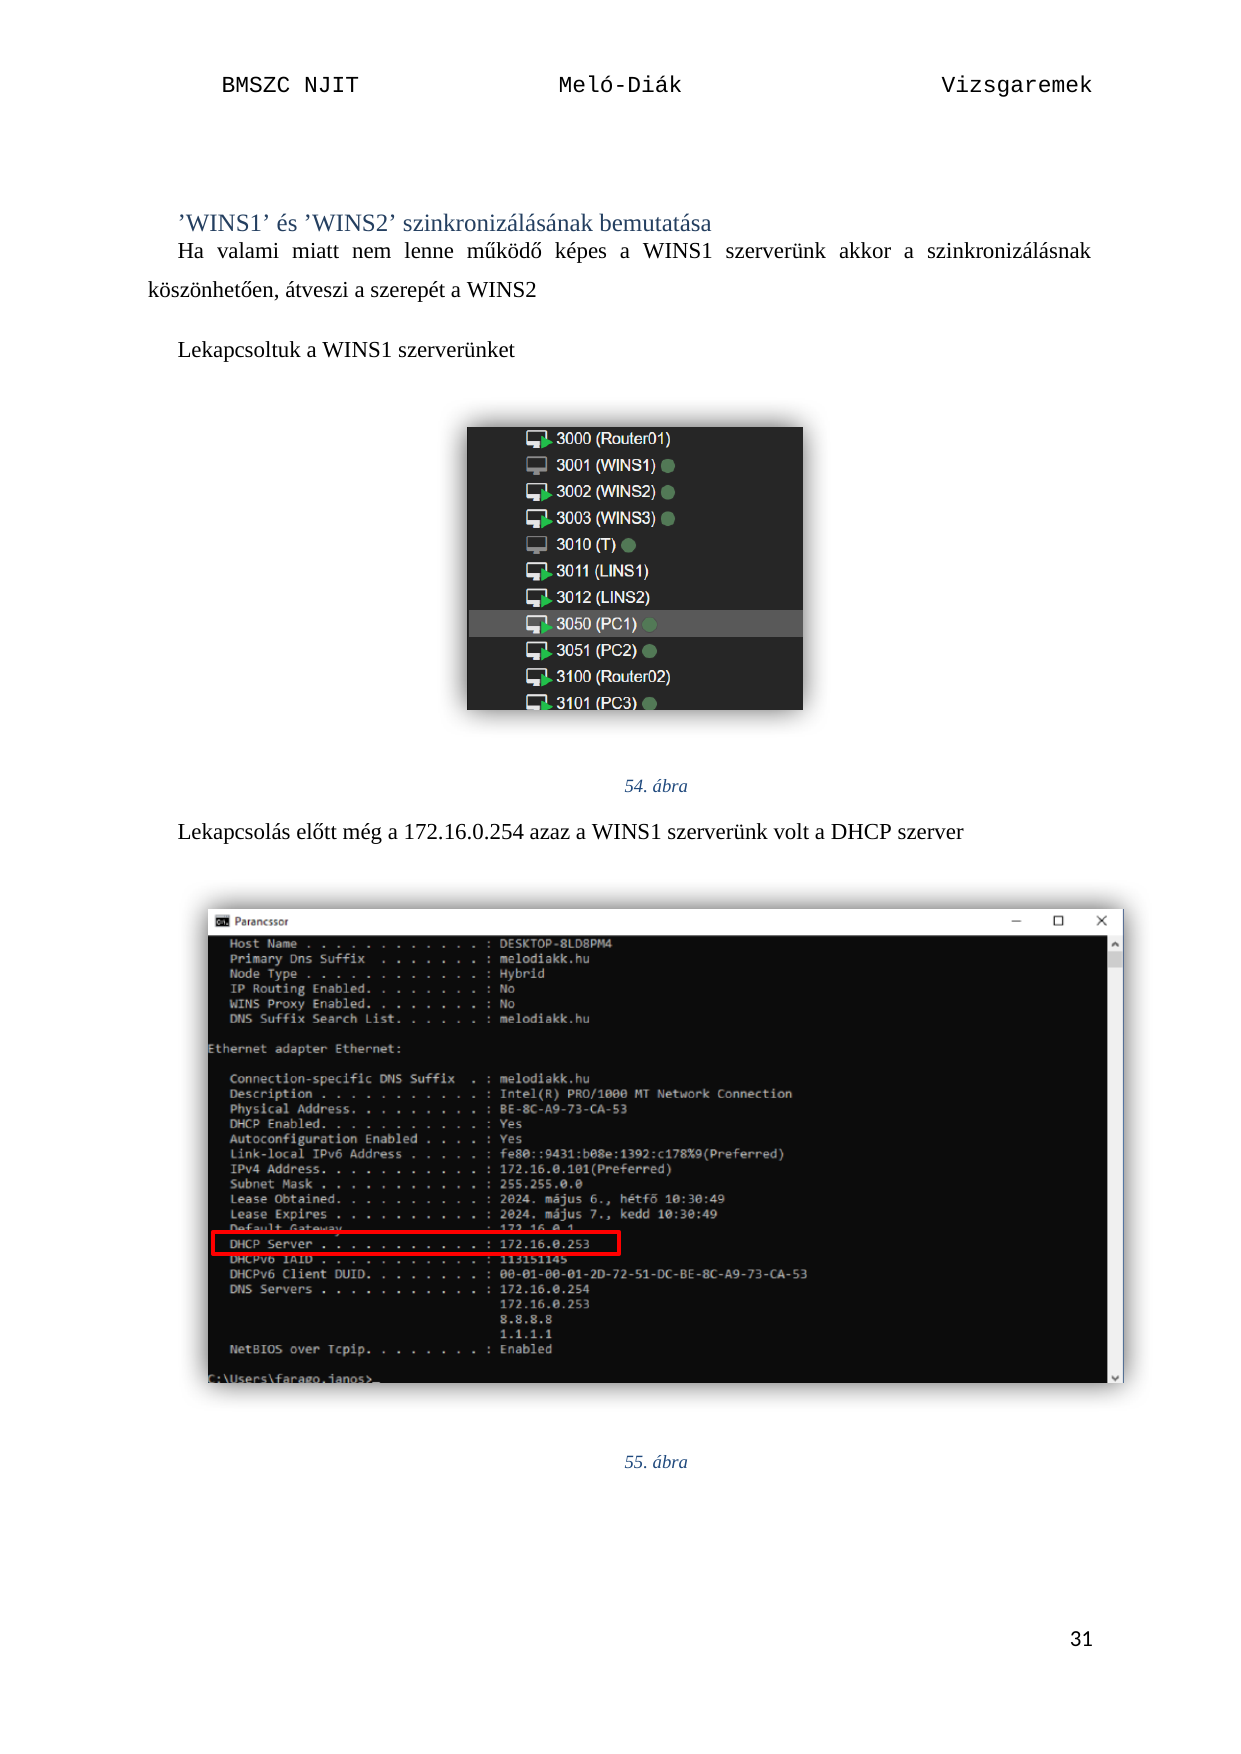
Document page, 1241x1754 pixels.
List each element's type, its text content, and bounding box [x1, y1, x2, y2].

text Lekapcsolás előtt még a 172.16.0.254 azaz a WINS1 szerverünk volt a DHCP szerver [148, 818, 1093, 844]
subtitle ’WINS1’ és ’WINS2’ szinkronizálásának bemutatása [148, 208, 1093, 237]
picture [208, 909, 1124, 1383]
text Ha valami miatt nem lenne működő képes a WINS1 szerverünk akkor a szinkronizálásnak köszönhetően, átveszi a szerepét a WINS2 [148, 237, 1093, 302]
text Lekapcsoltuk a WINS1 szerverünket [148, 336, 1093, 363]
picture [467, 427, 803, 710]
